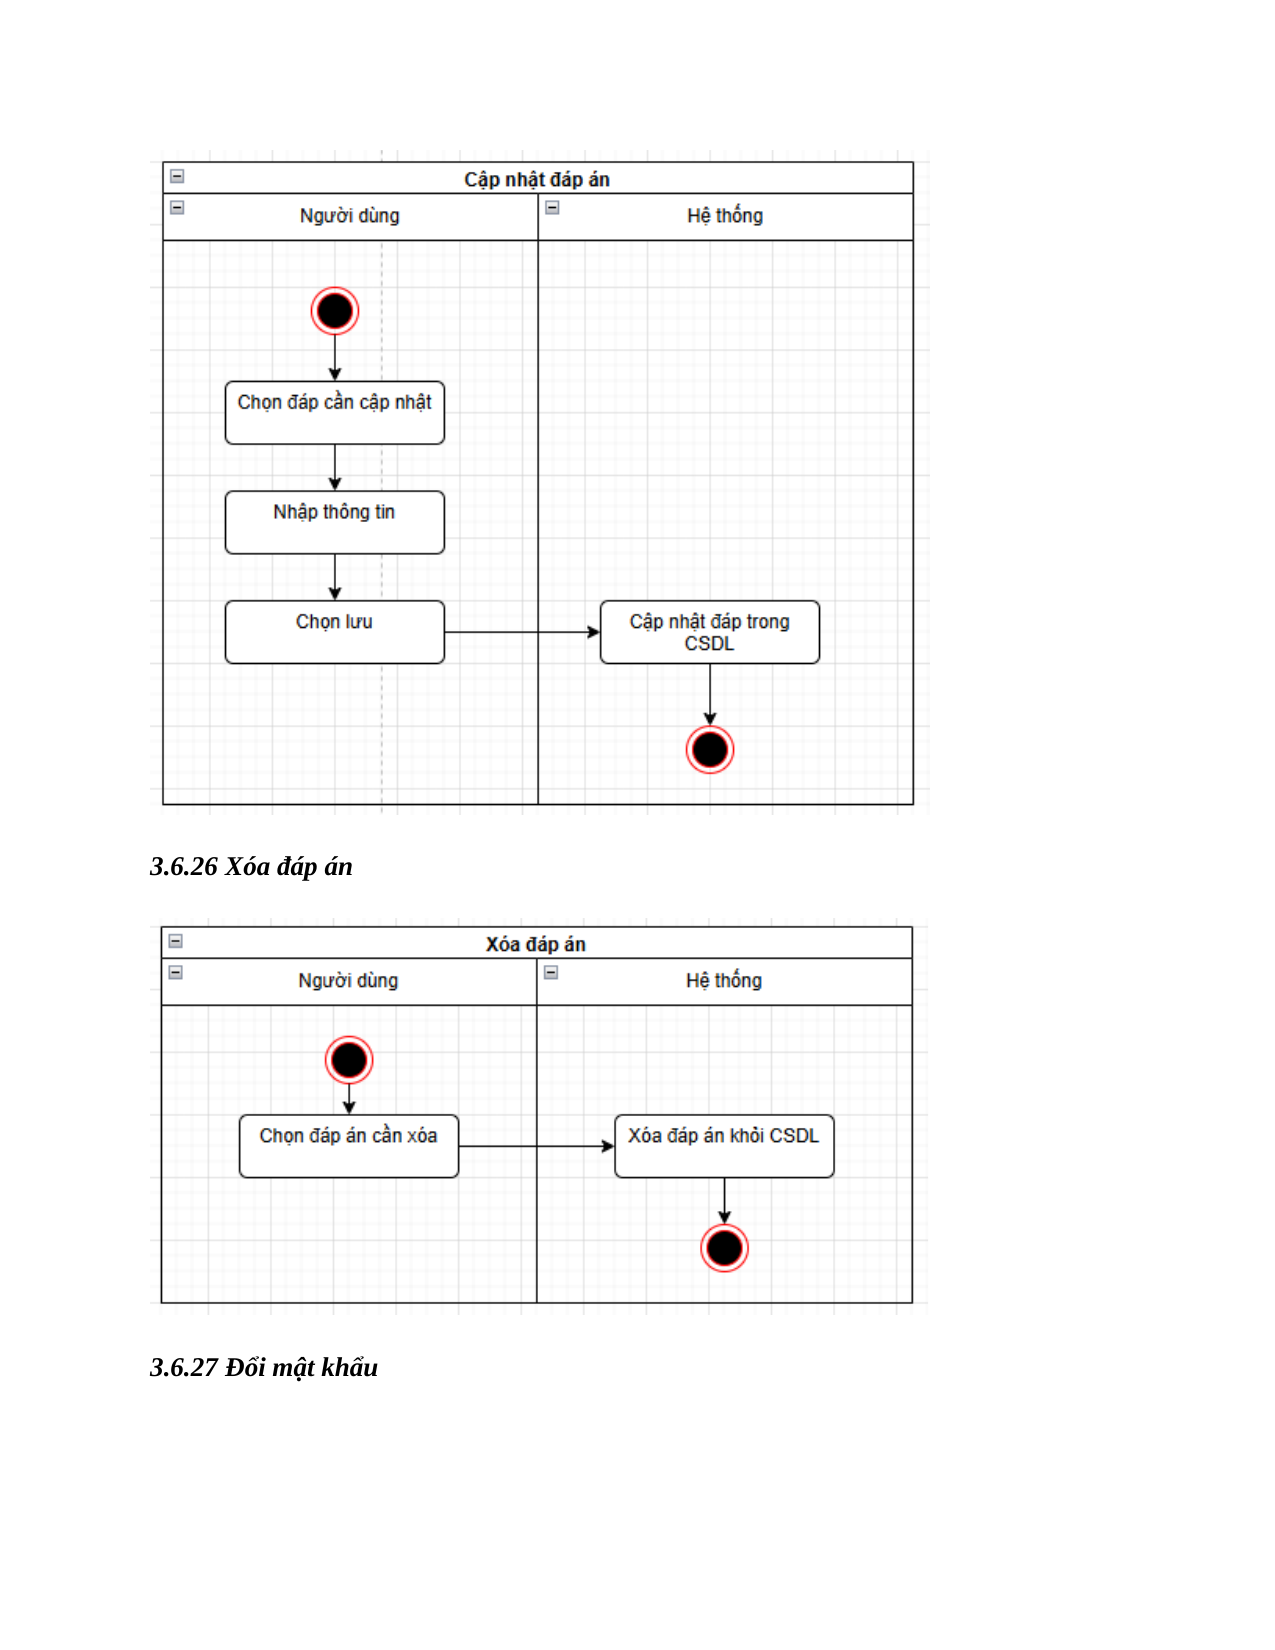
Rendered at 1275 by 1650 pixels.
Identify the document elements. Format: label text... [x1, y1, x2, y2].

list Xóa đáp án [150, 851, 1125, 882]
picture [150, 918, 929, 1315]
picture [150, 150, 930, 815]
list Đổi mật khẩu [150, 1351, 1125, 1382]
